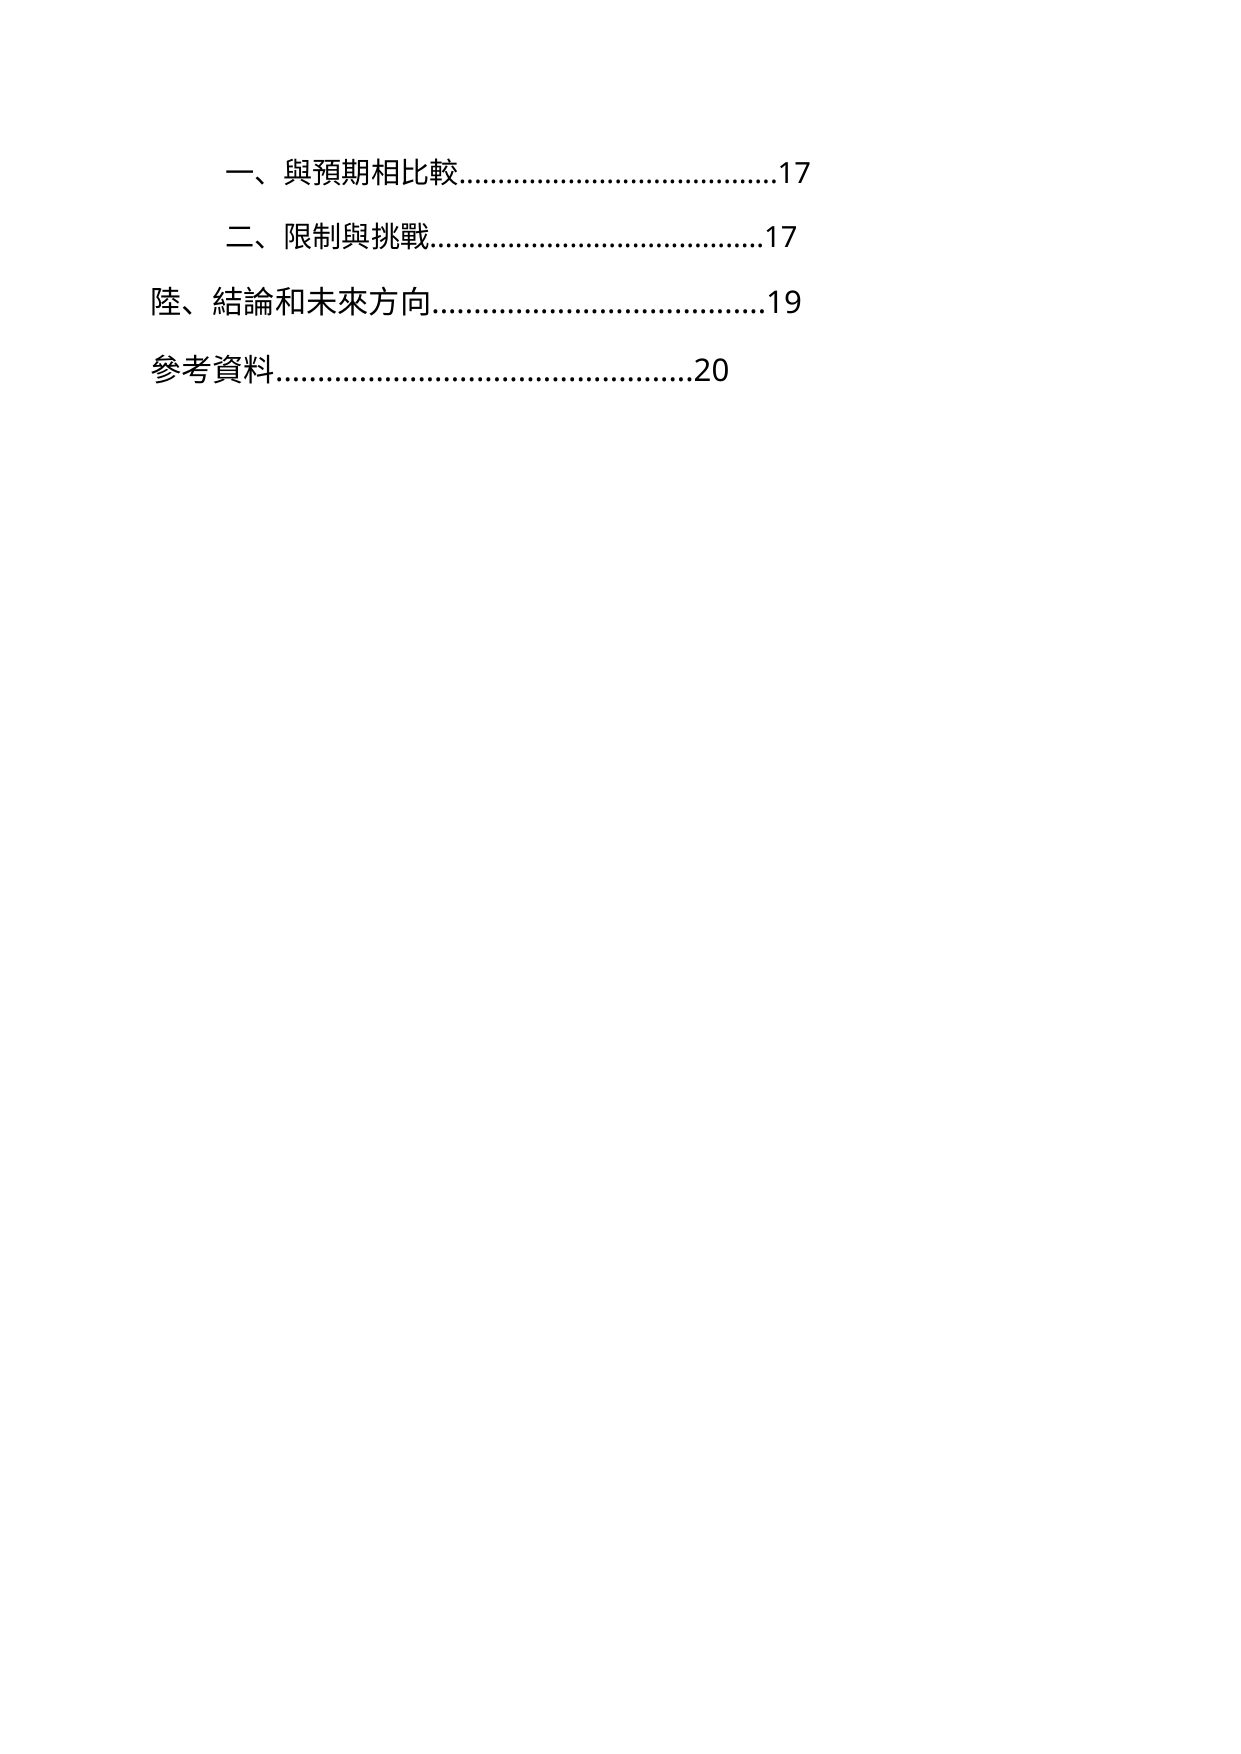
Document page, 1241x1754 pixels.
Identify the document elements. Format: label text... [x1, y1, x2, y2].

text 陸、結論和未來方向........................................19 [150, 277, 1090, 322]
text 一、與預期相比較.........................................17 [225, 150, 1090, 192]
text 參考資料..................................................20 [150, 345, 1090, 391]
text 二、限制與挑戰...........................................17 [225, 213, 1090, 256]
